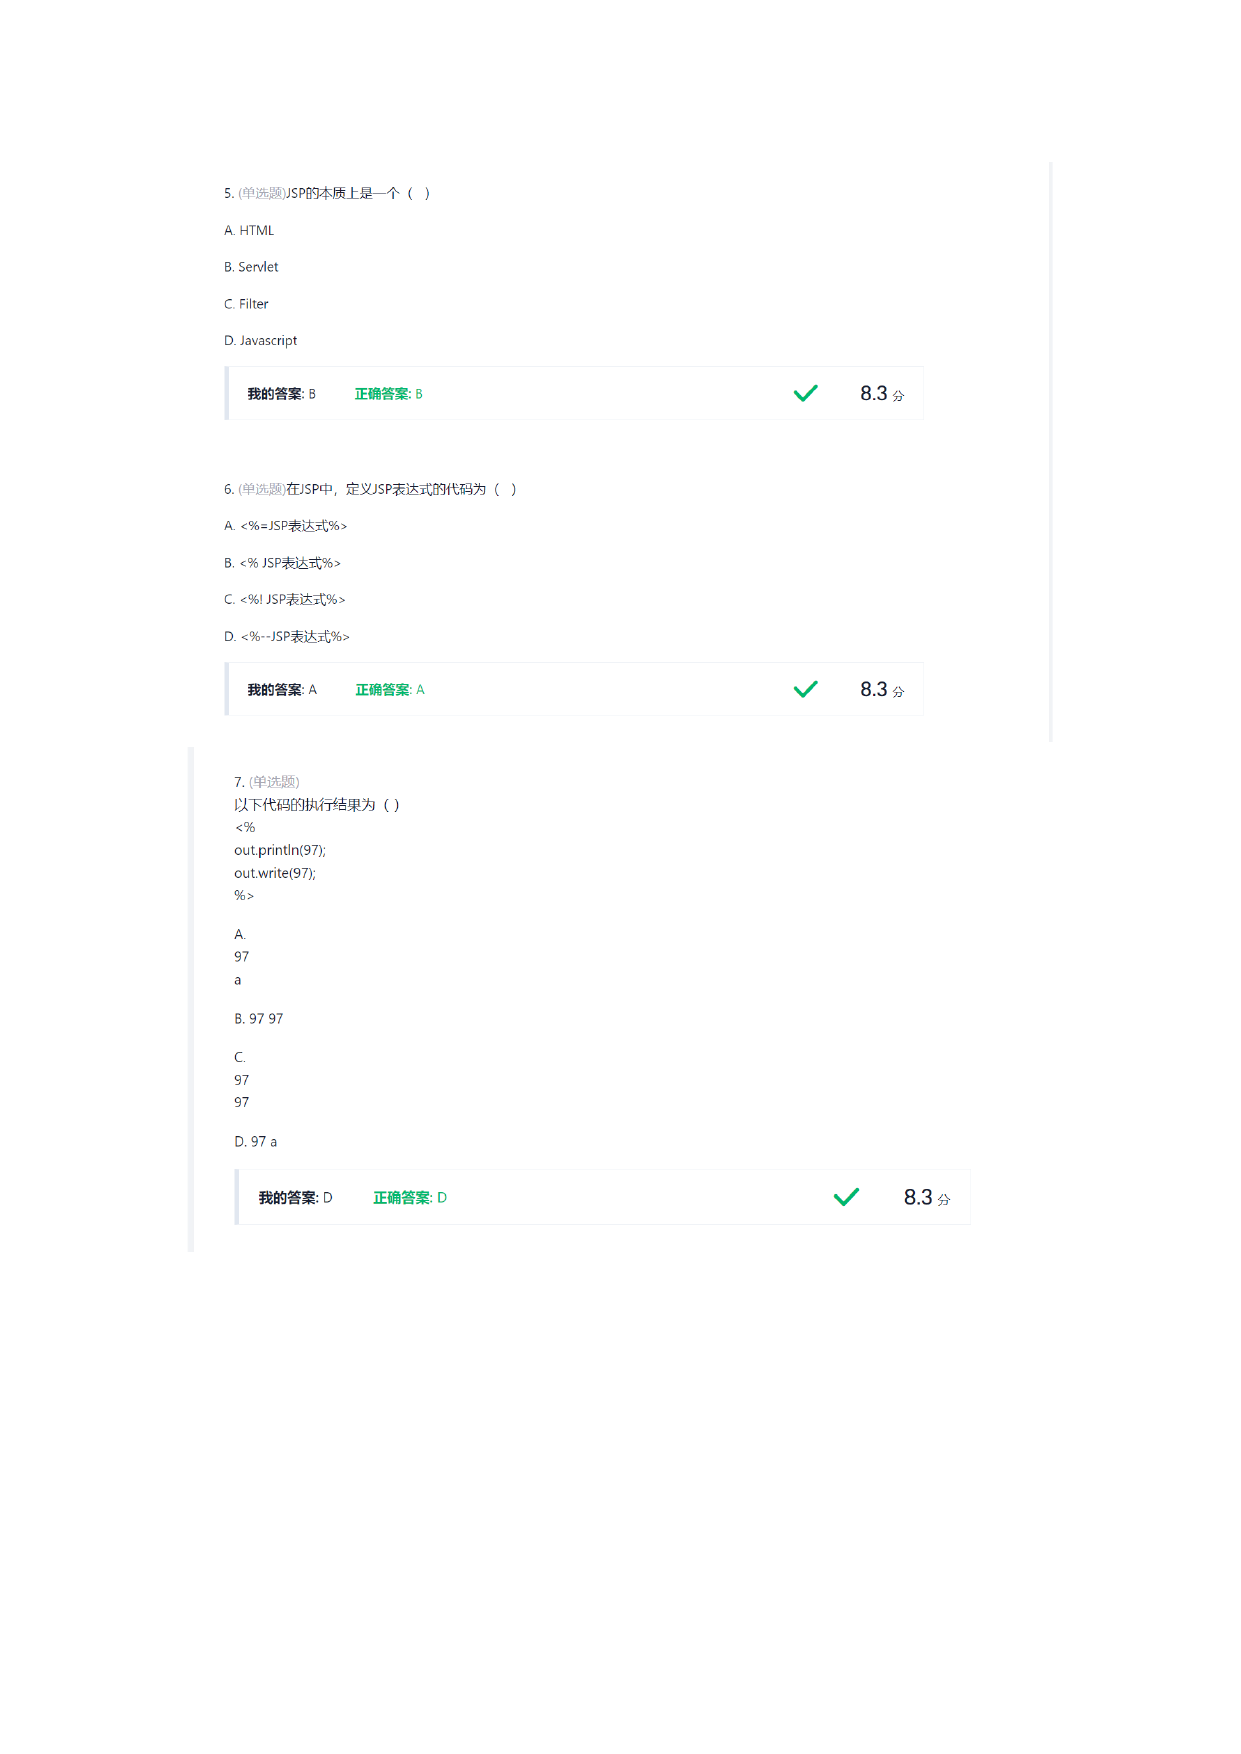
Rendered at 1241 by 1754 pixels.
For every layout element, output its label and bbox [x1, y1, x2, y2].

picture [187, 747, 1053, 1252]
picture [187, 162, 1053, 742]
